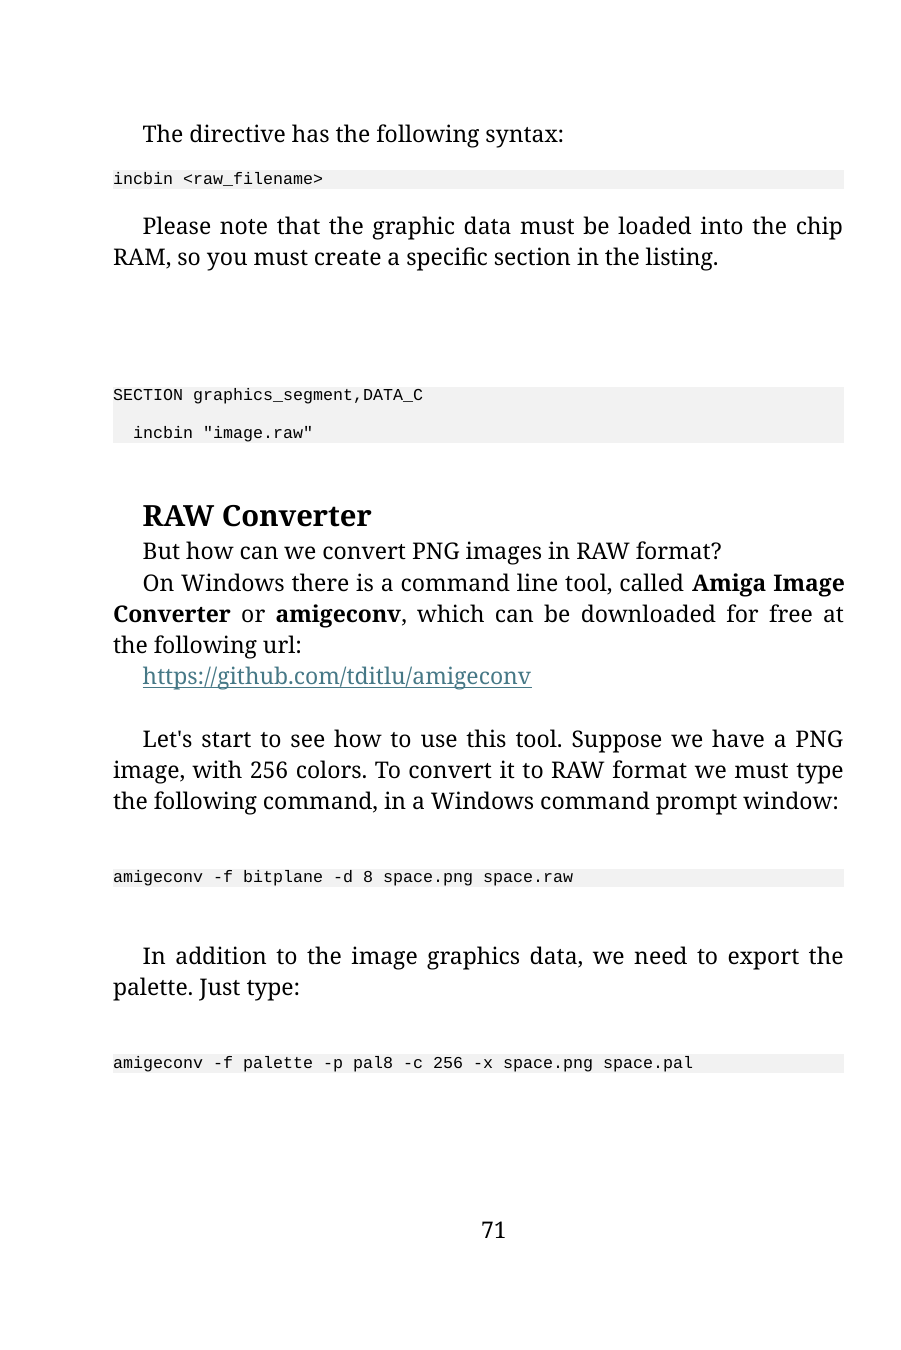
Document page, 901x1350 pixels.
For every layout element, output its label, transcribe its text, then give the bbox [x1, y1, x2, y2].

text https://github.com/tditlu/amigeconv [113, 660, 844, 692]
text amigeconv -f palette -p pal8 -c 256 -x space.png space.pal [113, 1054, 844, 1073]
text Let's start to see how to use this tool. Suppose we have a PNG image, with 256 colors. To convert it to RAW format we must type the following command, in a Windows command prompt window: [113, 723, 844, 817]
text amigeconv -f bitplane -d 8 space.png space.raw [113, 869, 844, 887]
text incbin <raw_filename> [113, 170, 844, 189]
text incbin "image.raw" [113, 425, 844, 443]
text On Windows there is a command line tool, called Amiga Image Converter or amigeconv, which can be downloaded for free at the following url: [113, 567, 844, 660]
text Please note that the graphic data must be loaded into the chip RAM, so you must create a specific section in the listing. [113, 210, 844, 272]
text In addition to the image graphics data, we need to export the palette. Just type: [113, 939, 844, 1002]
text But how can we convert PNG images in RAW format? [113, 535, 844, 567]
text SECTION graphics_segment,DATA_C [113, 387, 844, 406]
text The directive has the following syntax: [113, 118, 844, 149]
subtitle RAW Converter [113, 496, 844, 535]
